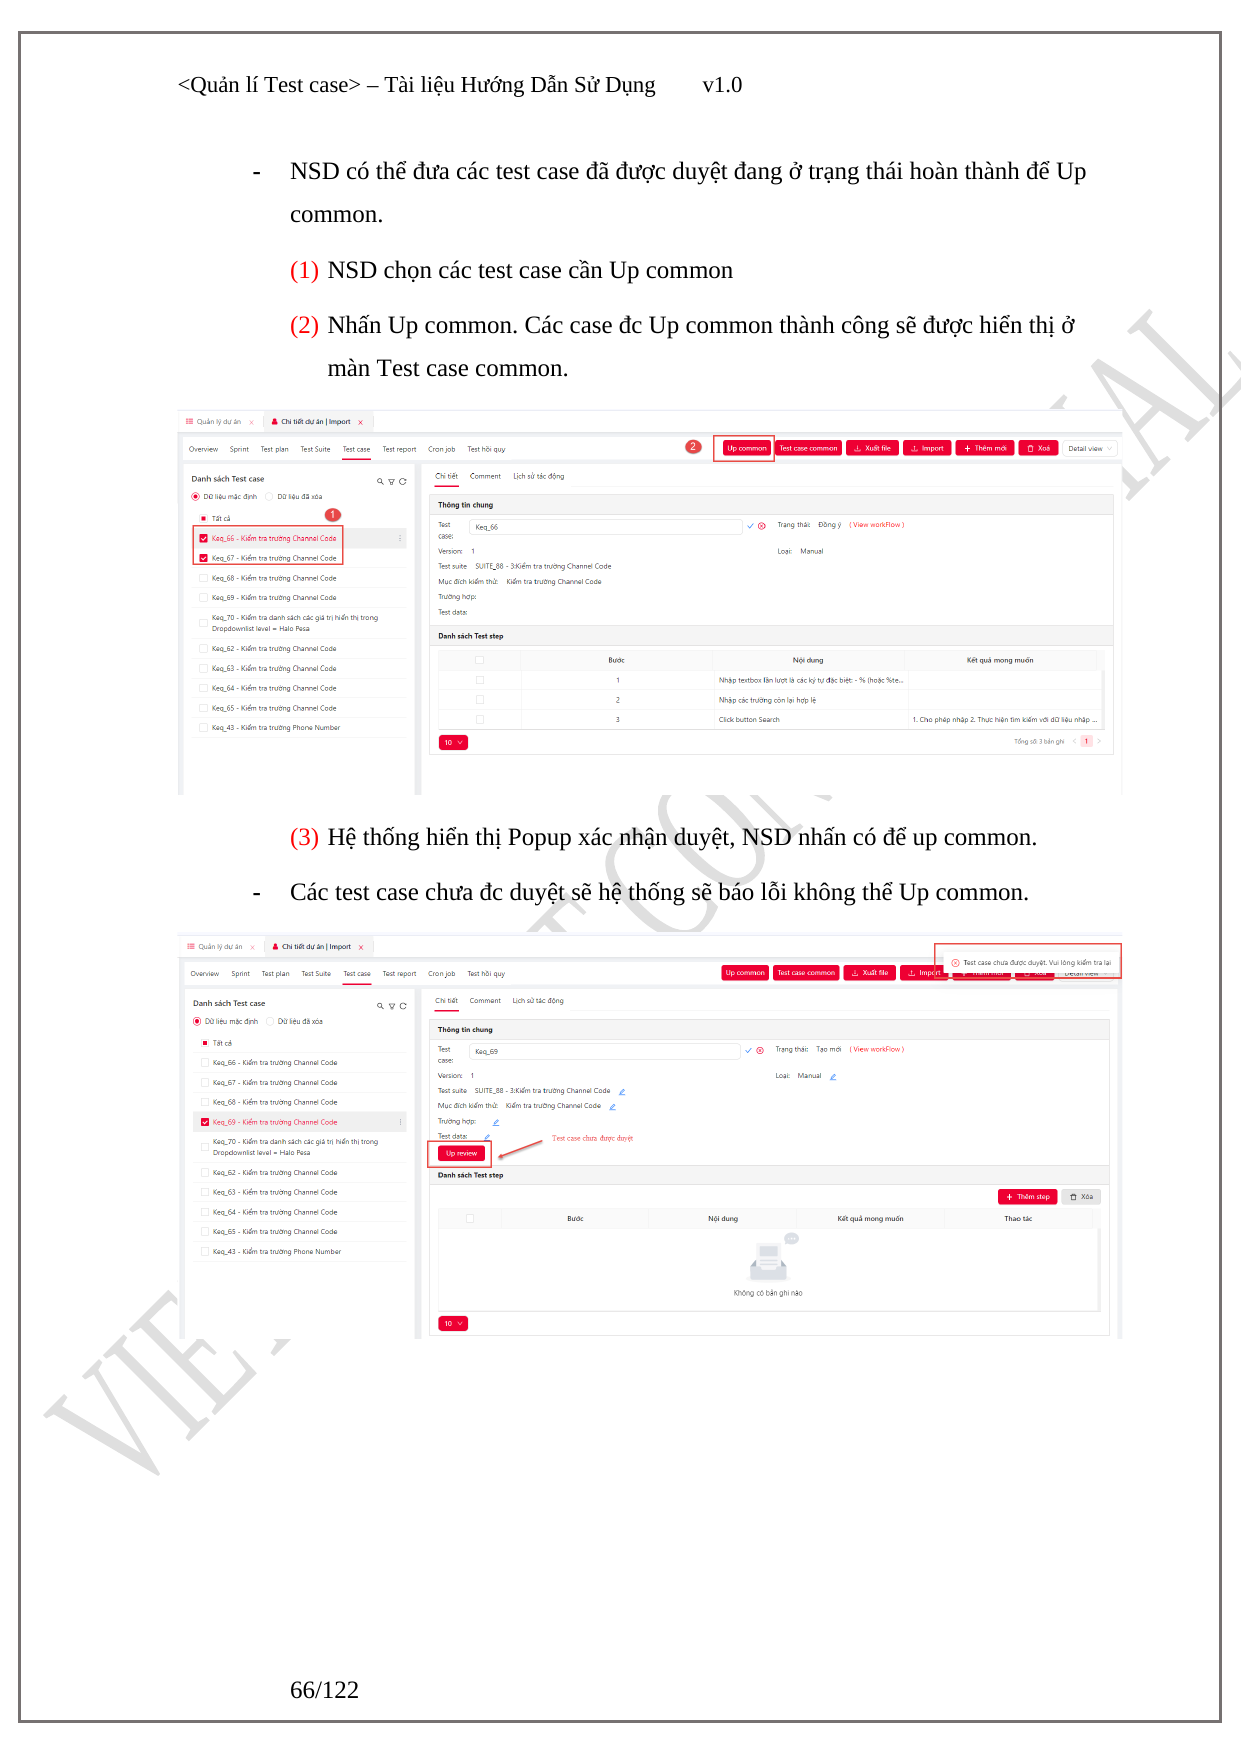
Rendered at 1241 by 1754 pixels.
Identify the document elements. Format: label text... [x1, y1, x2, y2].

picture [177, 409, 1123, 795]
list Hệ thống hiển thị Popup xác nhận duyệt, NSD nhấn có để up common. [290, 822, 1121, 850]
list Các test case chưa đc duyệt sẽ hệ thống sẽ báo lỗi không thể Up common. [252, 877, 1121, 906]
picture [177, 932, 1123, 1339]
list Nhấn Up common. Các case đc Up common thành công sẽ được hiển thị ở màn Test case common. [290, 310, 1121, 382]
list NSD chọn các test case cần Up common [290, 255, 1121, 283]
list NSD có thể đưa các test case đã được duyệt đang ở trạng thái hoàn thành để Up common. [252, 156, 1121, 228]
